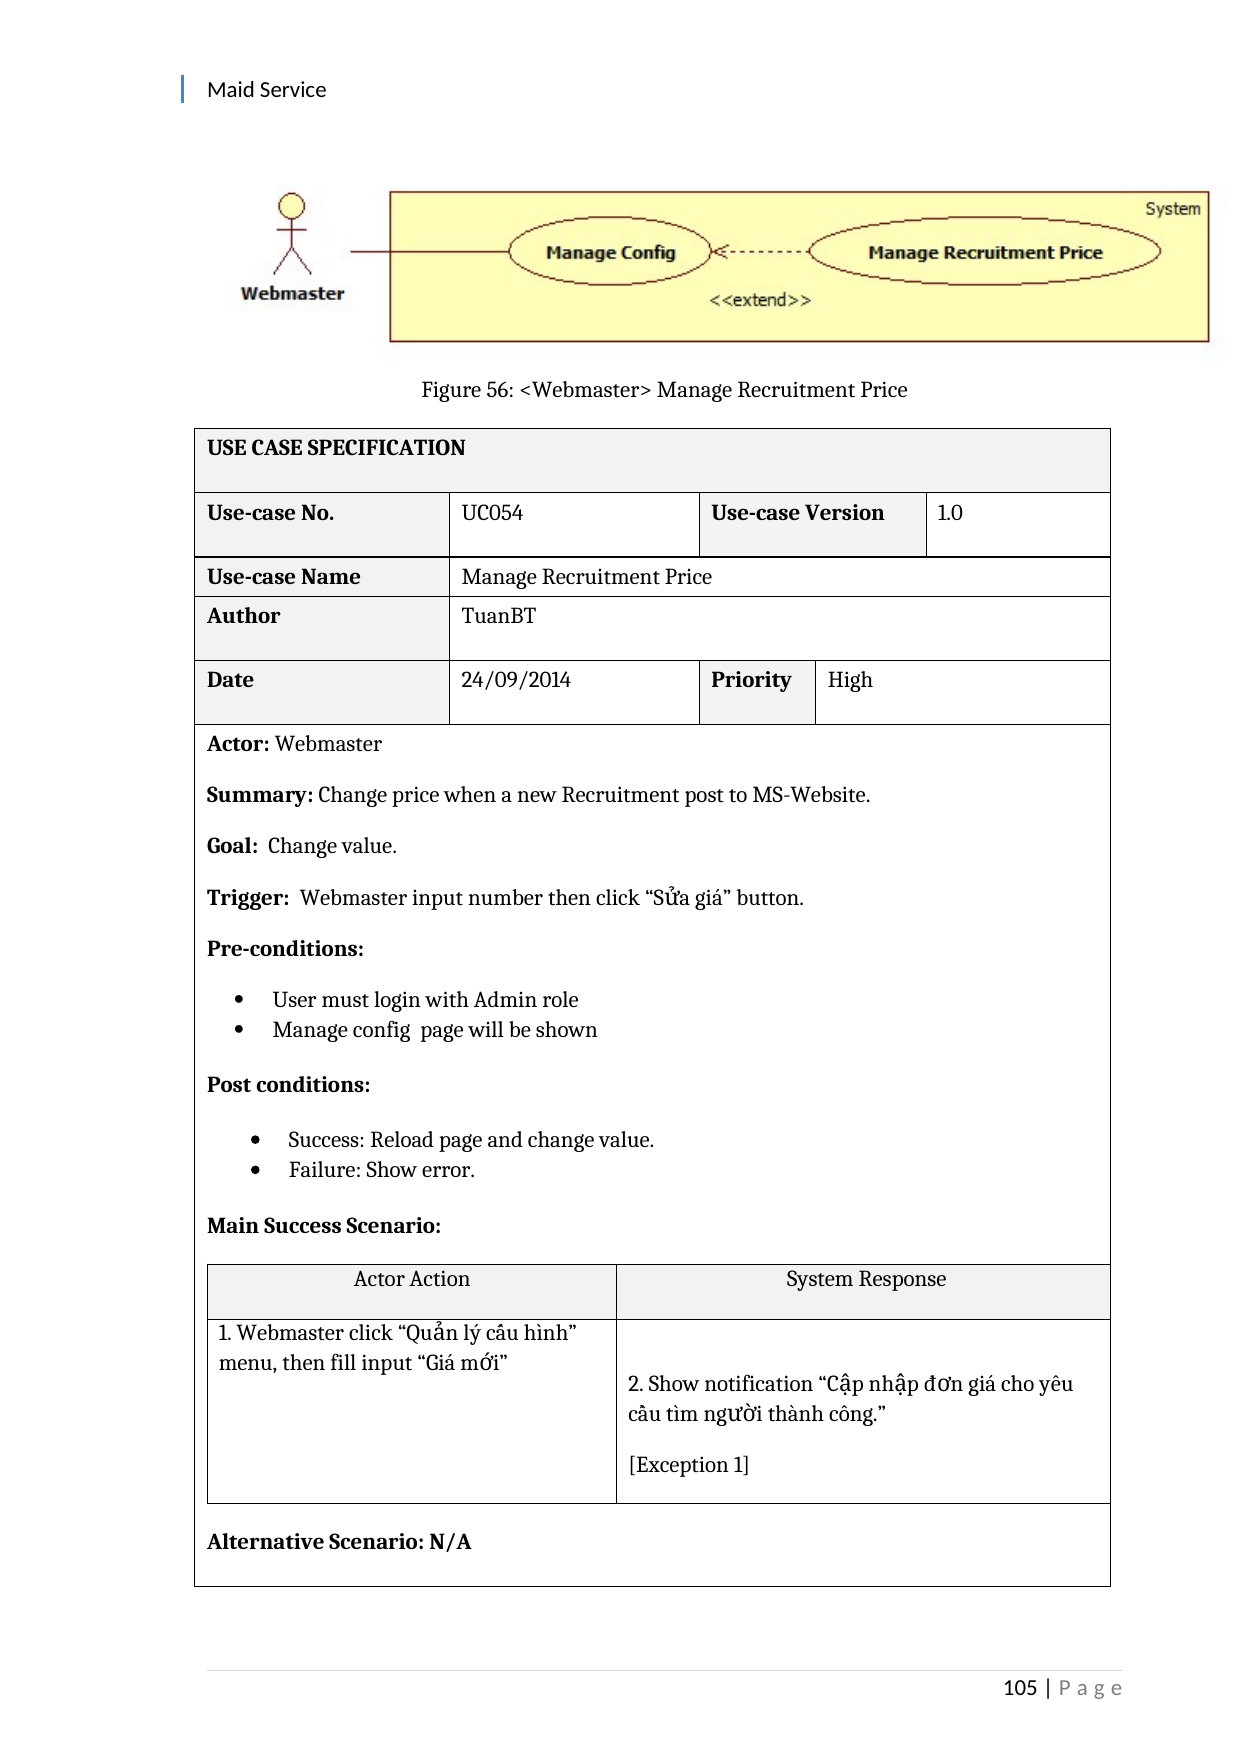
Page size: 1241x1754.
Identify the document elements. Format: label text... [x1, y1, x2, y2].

picture [202, 160, 1240, 374]
table_cell Use-case Name [195, 558, 449, 596]
table_cell Manage Recruitment Price [450, 558, 1110, 596]
table_header USE CASE SPECIFICATION [195, 429, 1110, 492]
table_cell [195, 725, 1110, 1586]
table_cell Date [195, 661, 449, 724]
table_cell Use-case No. [195, 493, 449, 556]
table_cell Priority [700, 661, 815, 724]
table_cell 24/09/2014 [450, 661, 699, 724]
table_cell UC054 [450, 493, 699, 556]
table_cell 1.0 [927, 493, 1110, 556]
table_cell High [816, 661, 1110, 724]
table_cell Author [195, 597, 449, 660]
table_cell Use-case Version [700, 493, 926, 556]
table_cell TuanBT [450, 597, 1110, 660]
